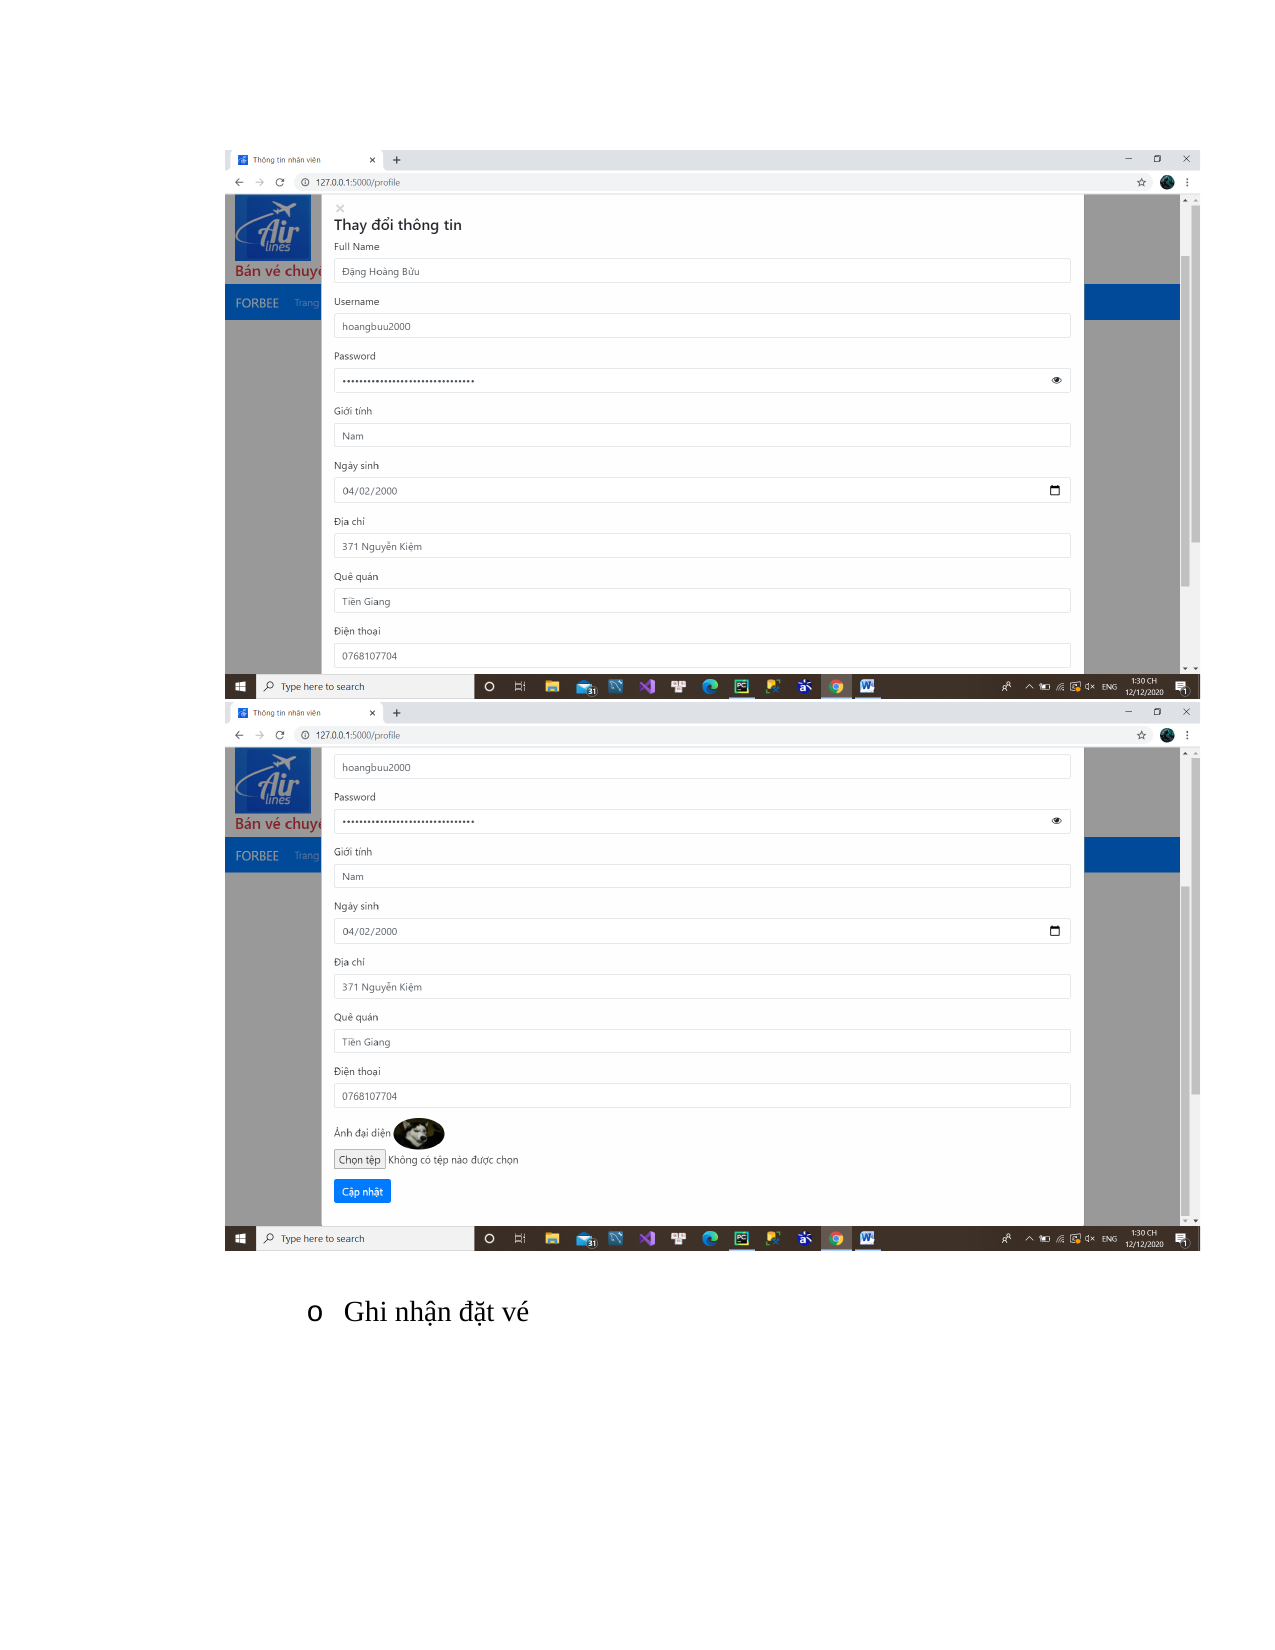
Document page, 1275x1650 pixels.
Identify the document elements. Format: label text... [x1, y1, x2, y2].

picture [225, 702, 1200, 1251]
picture [225, 150, 1200, 699]
list Ghi nhận đặt vé [306, 1294, 1125, 1330]
